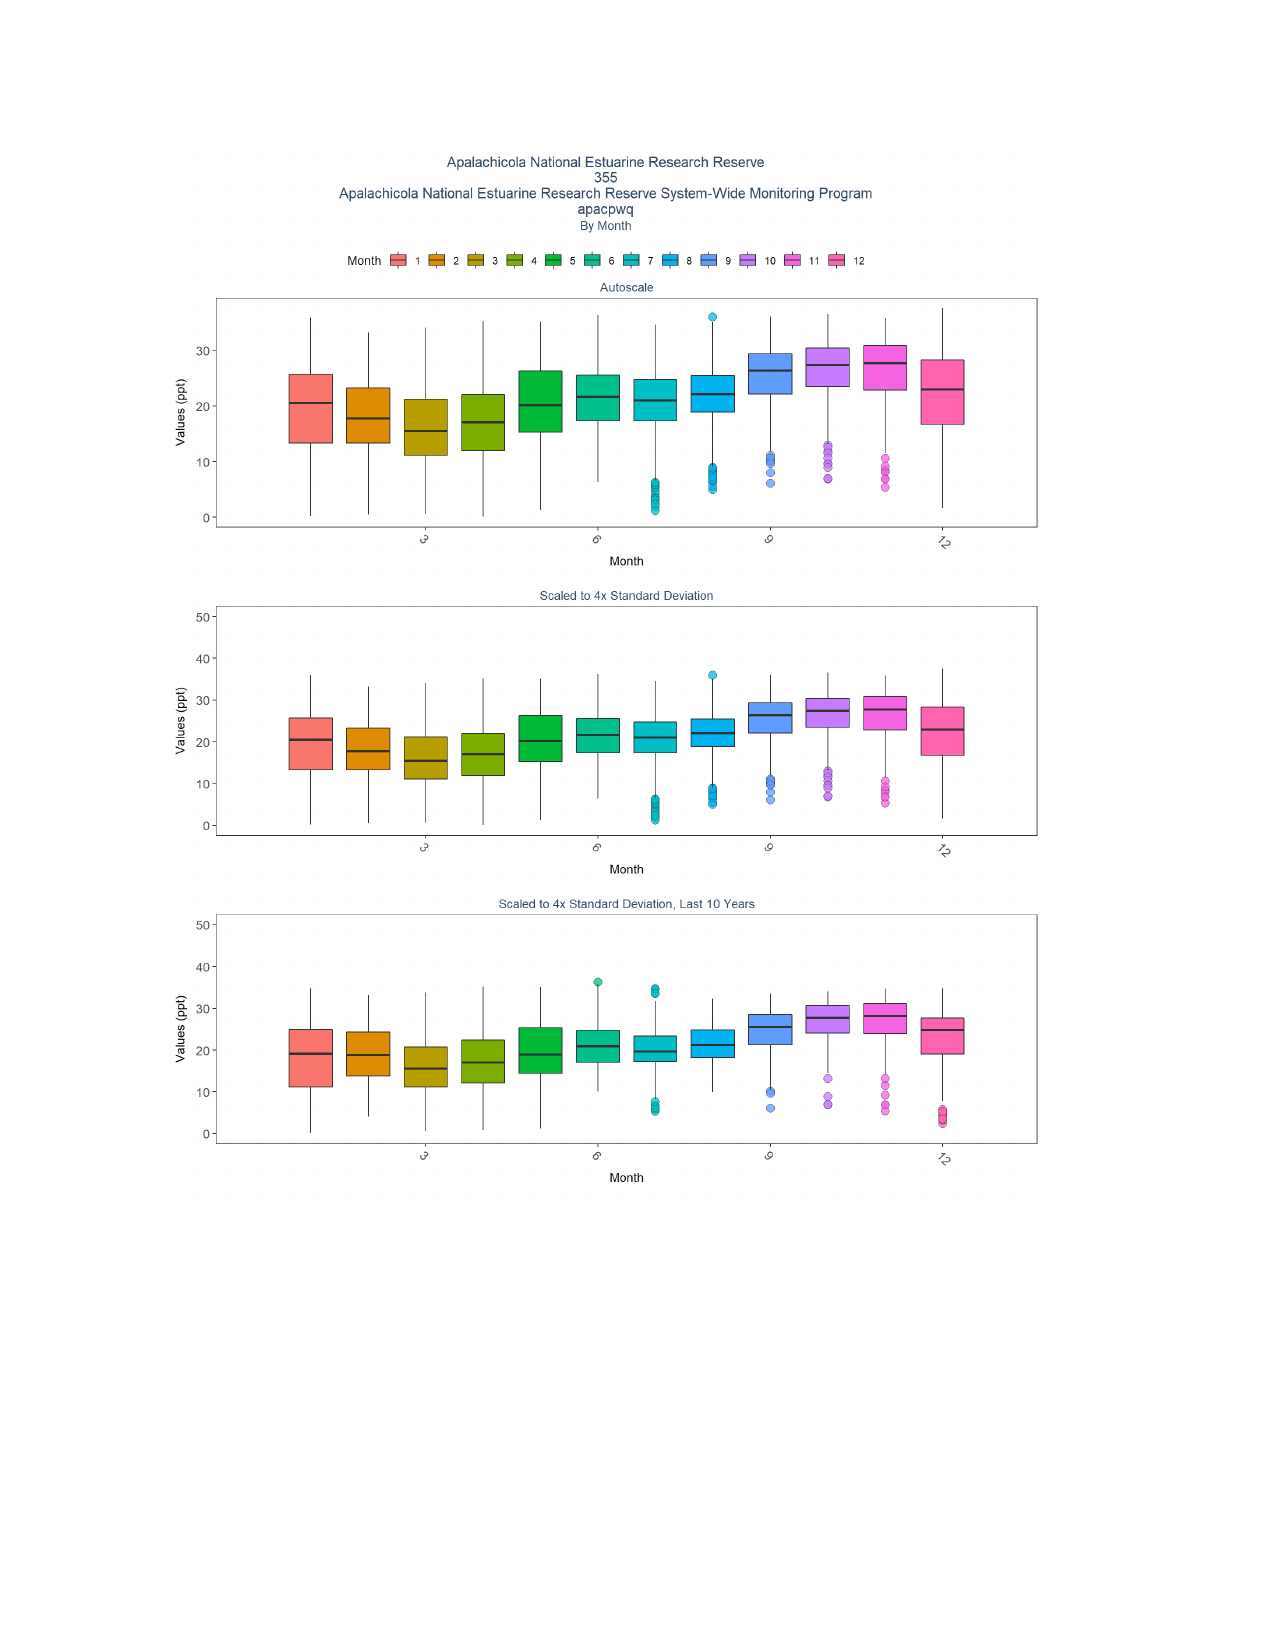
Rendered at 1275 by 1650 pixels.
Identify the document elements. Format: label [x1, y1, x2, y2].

picture [168, 150, 1044, 1200]
